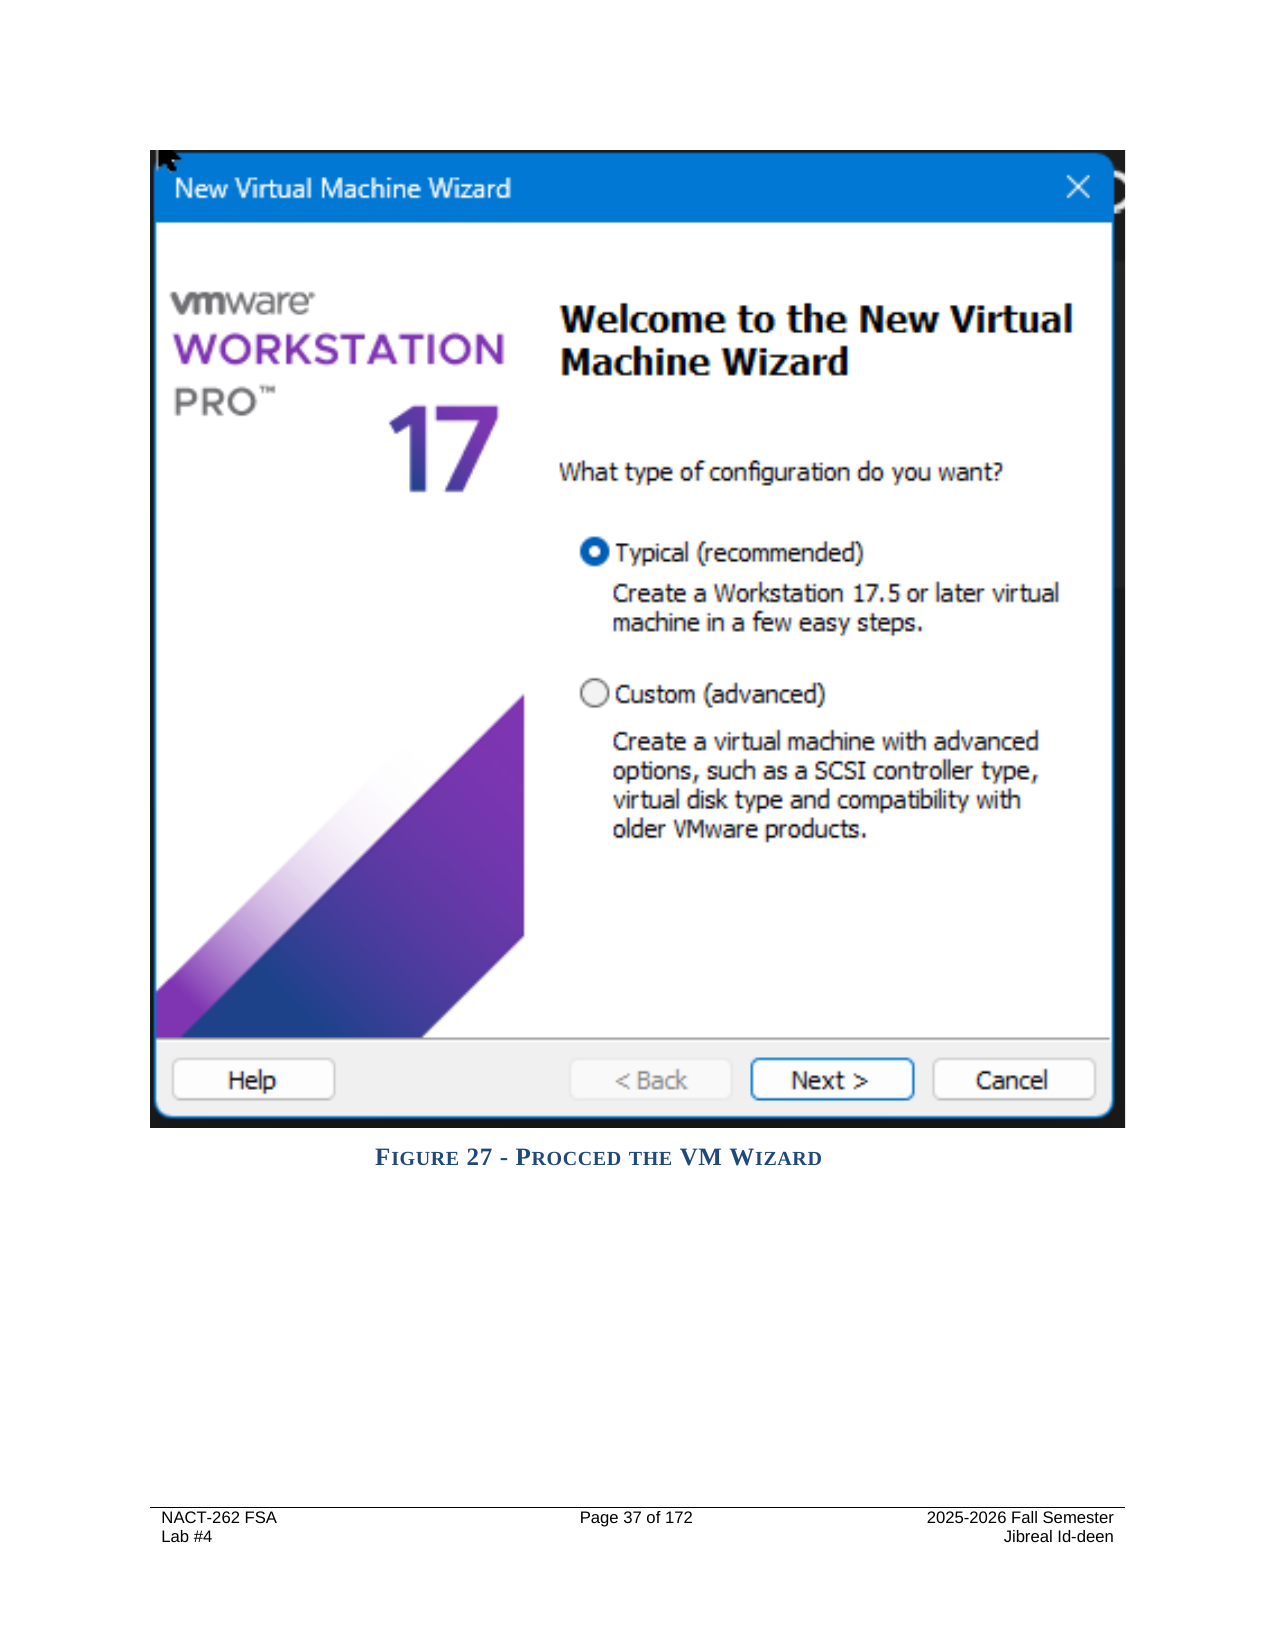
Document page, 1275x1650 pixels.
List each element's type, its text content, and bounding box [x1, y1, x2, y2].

picture [150, 150, 1125, 1128]
